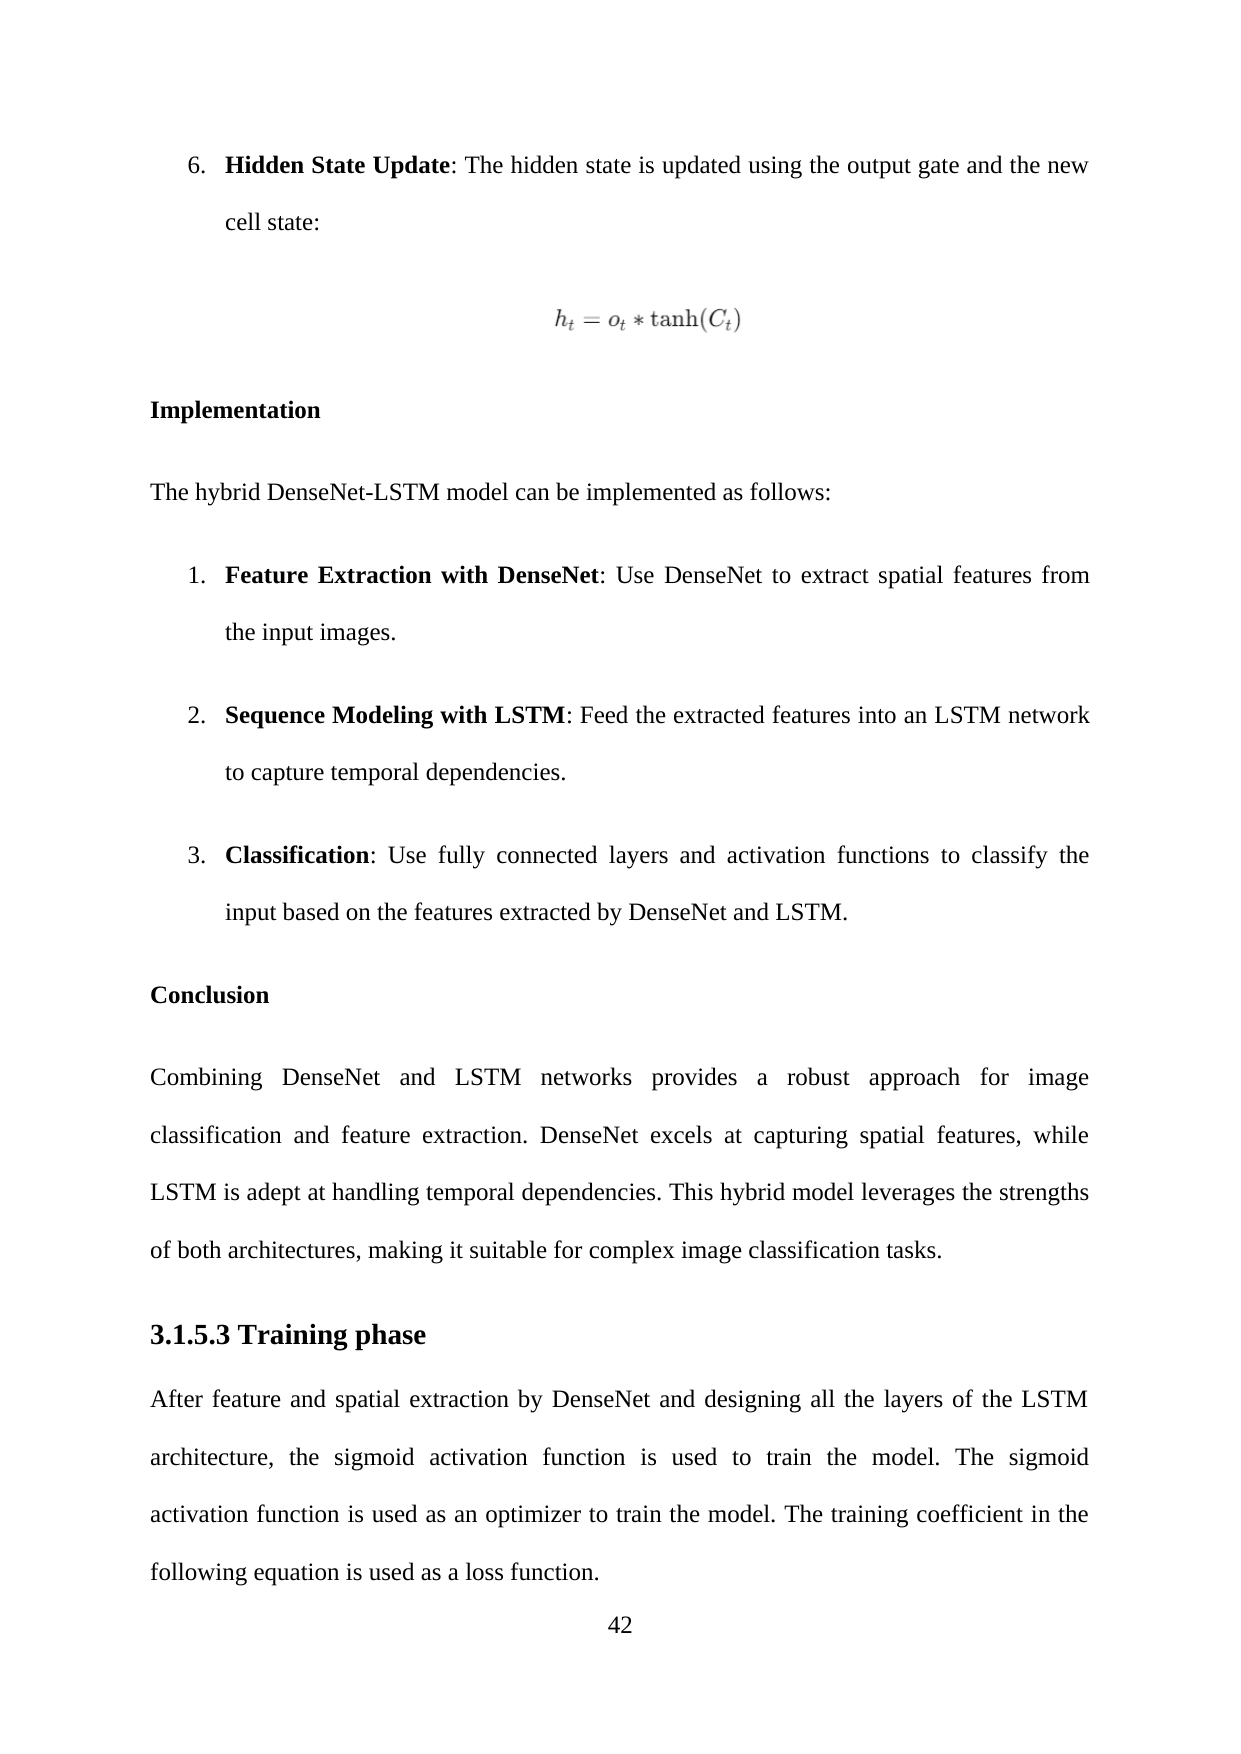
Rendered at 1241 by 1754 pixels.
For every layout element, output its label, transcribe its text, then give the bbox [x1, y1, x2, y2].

text Implementation [150, 395, 1090, 423]
picture [534, 290, 782, 341]
list Feature Extraction with DenseNet: Use DenseNet to extract spatial features from the input images. [187, 560, 1090, 646]
list Classification: Use fully connected layers and activation functions to classify the input based on the features extracted by DenseNet and LSTM. [187, 840, 1090, 926]
subtitle 3.1.5.3 Training phase [150, 1317, 1090, 1351]
text Combining DenseNet and LSTM networks provides a robust approach for image classification and feature extraction. DenseNet excels at capturing spatial features, while LSTM is adept at handling temporal dependencies. This hybrid model leverages the strengths of both architectures, making it suitable for complex image classification tasks. [150, 1062, 1090, 1263]
text After feature and spatial extraction by DenseNet and designing all the layers of the LSTM architecture, the sigmoid activation function is used to train the model. The sigmoid activation function is used as an optimizer to train the model. The training coefficient in the following equation is used as a loss function. [150, 1384, 1090, 1586]
text The hybrid DenseNet-LSTM model can be implemented as follows: [150, 477, 1090, 506]
text Conclusion [150, 980, 1090, 1008]
list Sequence Modeling with LSTM: Feed the extracted features into an LSTM network to capture temporal dependencies. [187, 700, 1090, 786]
list Hidden State Update: The hidden state is updated using the output gate and the new cell state: [187, 150, 1090, 236]
